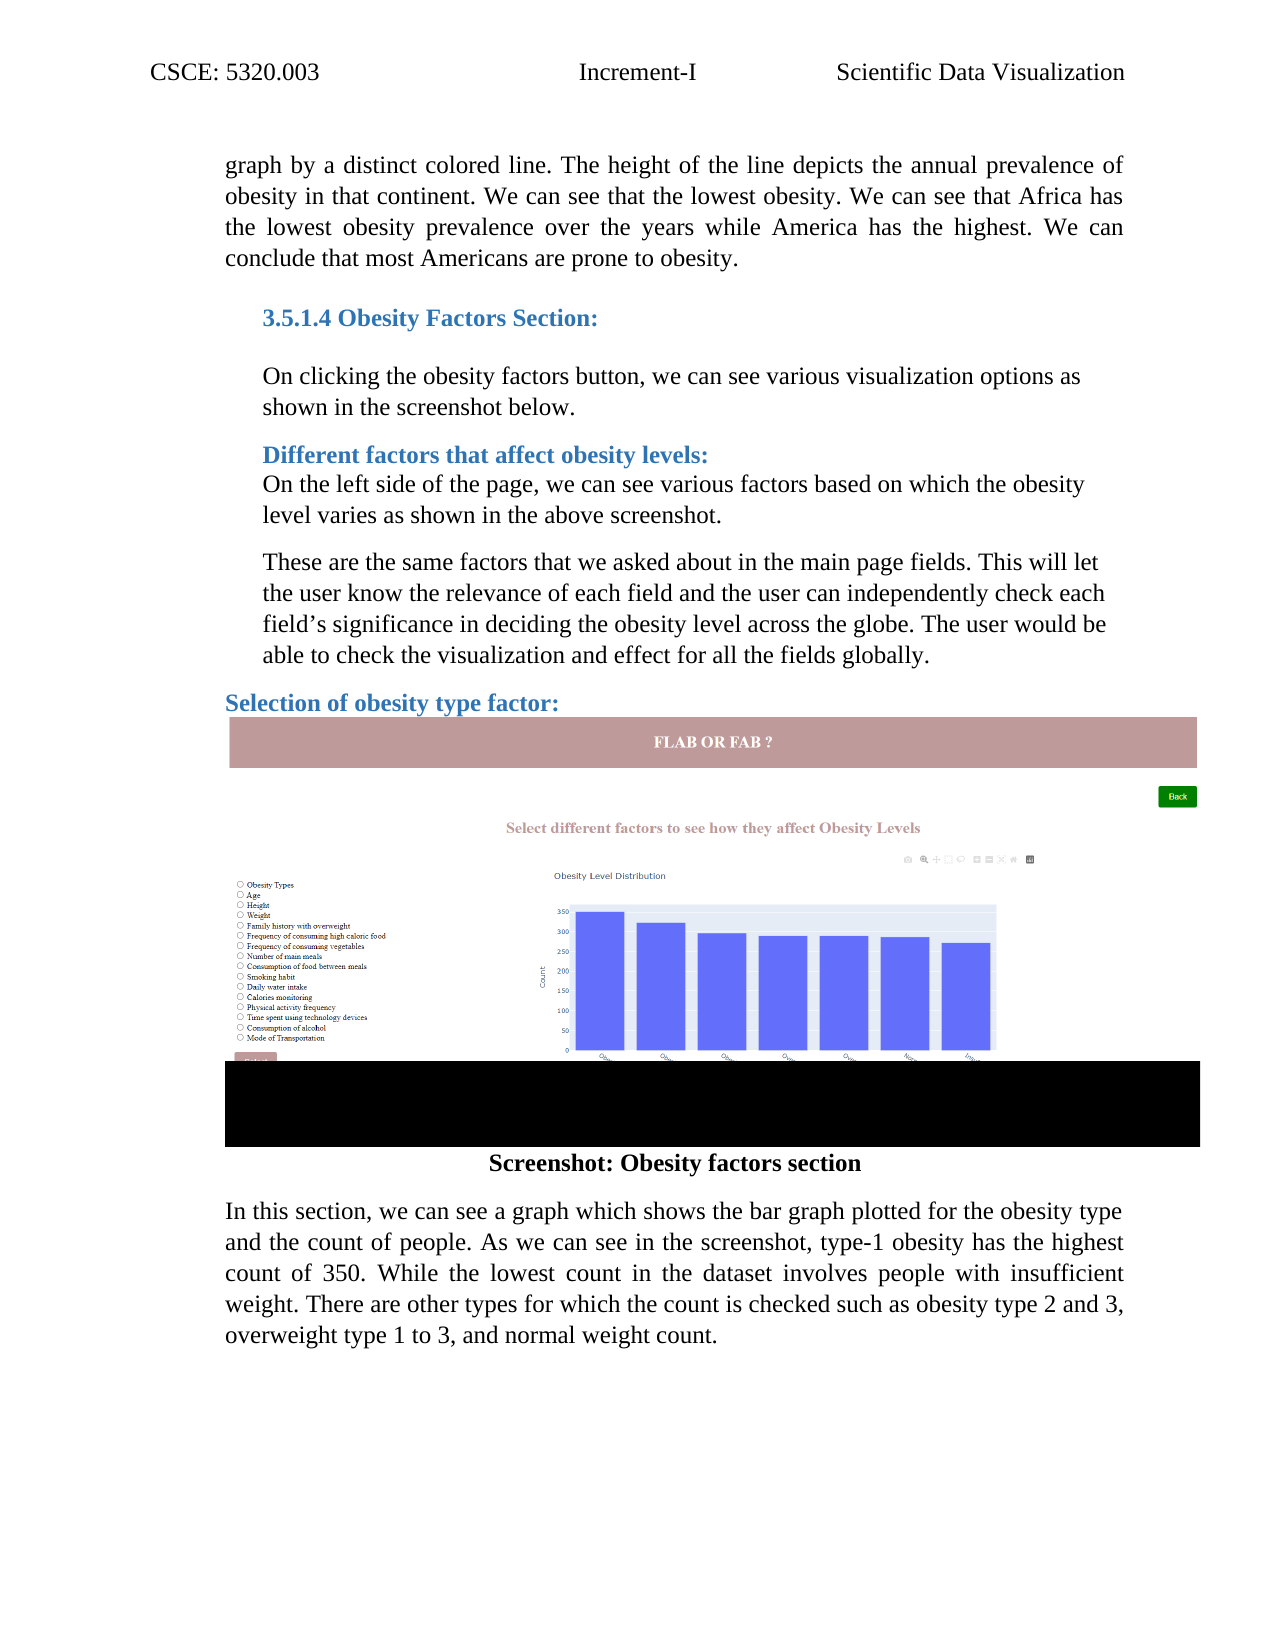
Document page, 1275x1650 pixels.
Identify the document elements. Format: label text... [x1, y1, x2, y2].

text Screenshot: Obesity factors section [225, 1147, 1125, 1177]
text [225, 150, 1125, 272]
subtitle Different factors that affect obesity levels: [225, 440, 1125, 469]
text On clicking the obesity factors button, we can see various visualization options as shown in the screenshot below. [262, 361, 1125, 421]
text In this section, we can see a graph which shows the bar graph plotted for the obesity type and the count of people. As we can see in the screenshot, type-1 obesity has the highest count of 350. While the lowest count in the dataset involves people with insufficient weight. There are other types for which the count is checked such as obesity type 2 and 3, overweight type 1 to 3, and normal weight count. [225, 1196, 1125, 1349]
subtitle Selection of obesity type factor: [187, 688, 1125, 717]
picture [225, 717, 1200, 1147]
subtitle Obesity Factors Section: [262, 303, 1125, 332]
text These are the same factors that we asked about in the main page fields. This will let the user know the relevance of each field and the user can independently check each field’s significance in deciding the obesity level across the globe. The user would be able to check the visualization and effect for all the fields globally. [262, 547, 1125, 669]
text On the left side of the page, we can see various factors based on which the obesity level varies as shown in the above screenshot. [262, 469, 1125, 528]
